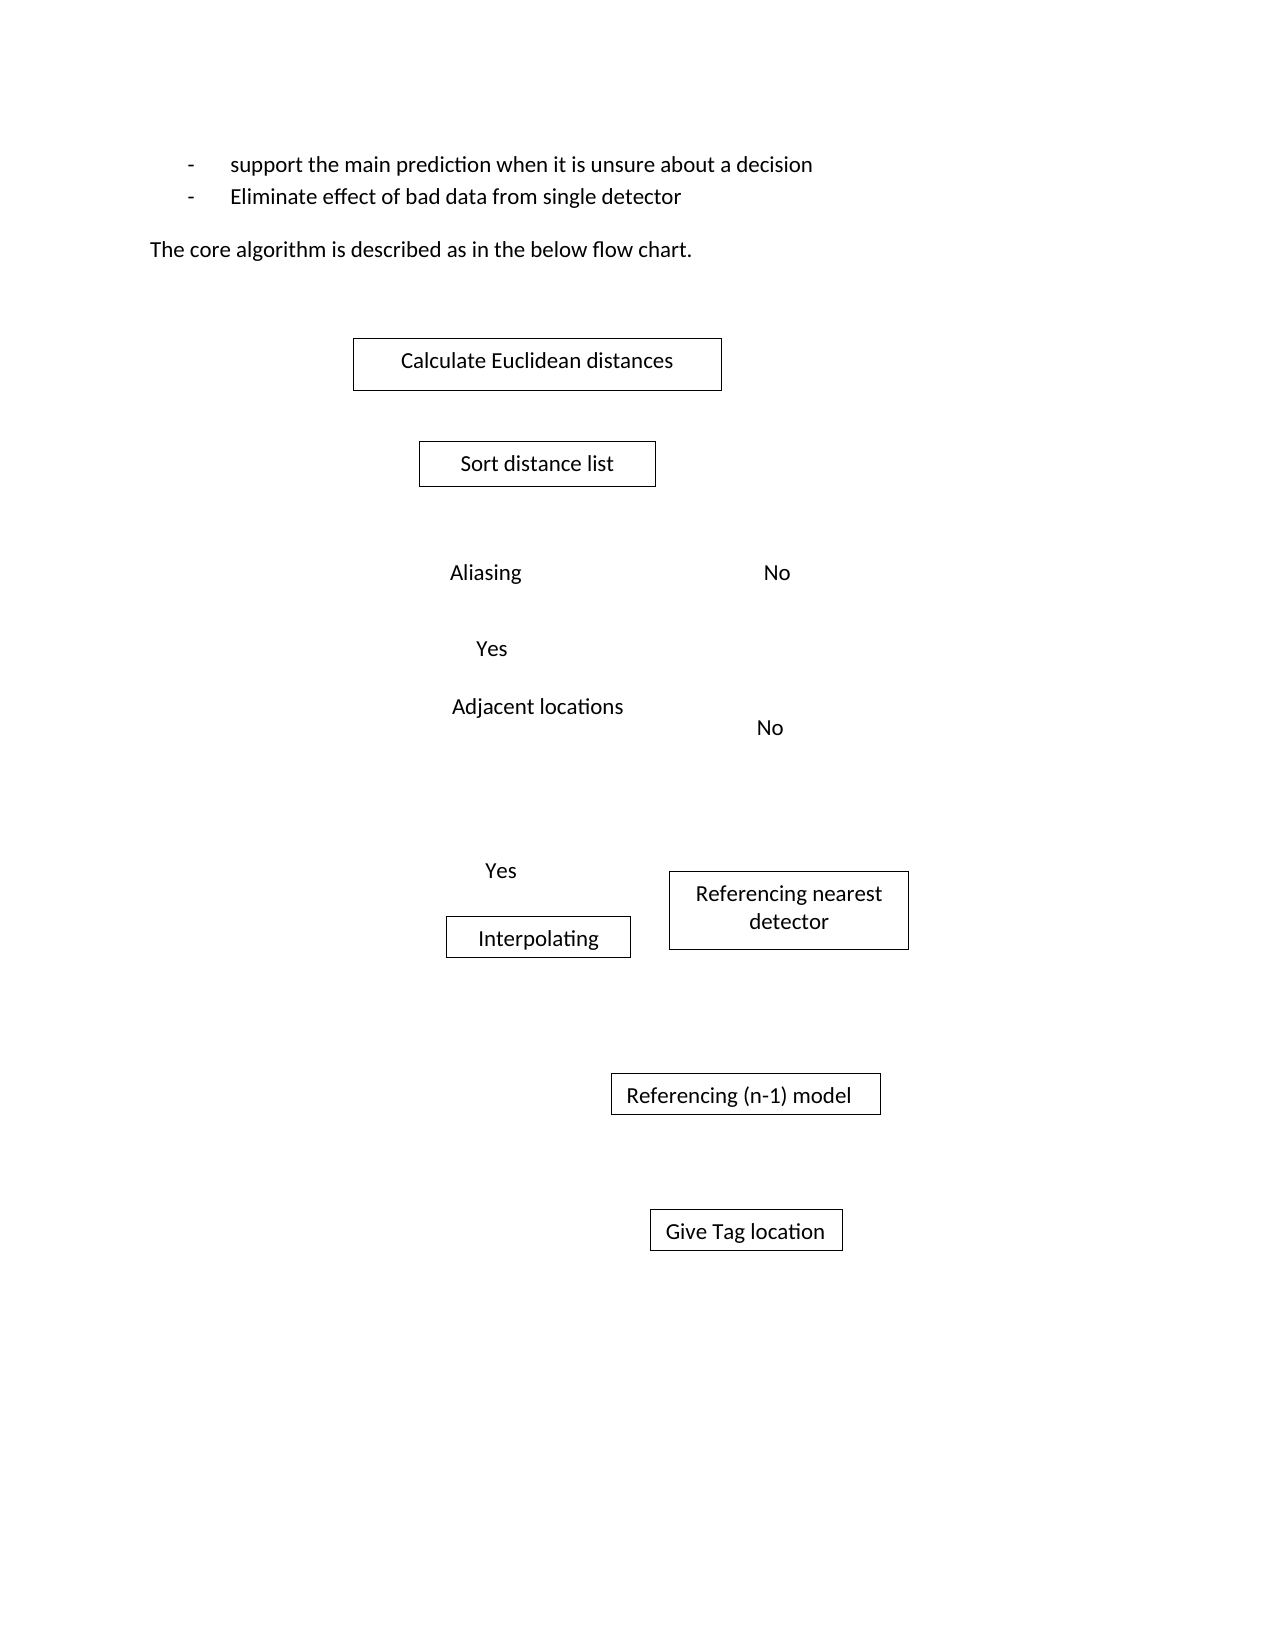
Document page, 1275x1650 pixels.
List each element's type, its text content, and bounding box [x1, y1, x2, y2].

list Eliminate effect of bad data from single detector [187, 182, 1125, 210]
text The core algorithm is described as in the below flow chart. [150, 235, 1125, 263]
list support the main prediction when it is unsure about a decision [187, 150, 1125, 178]
